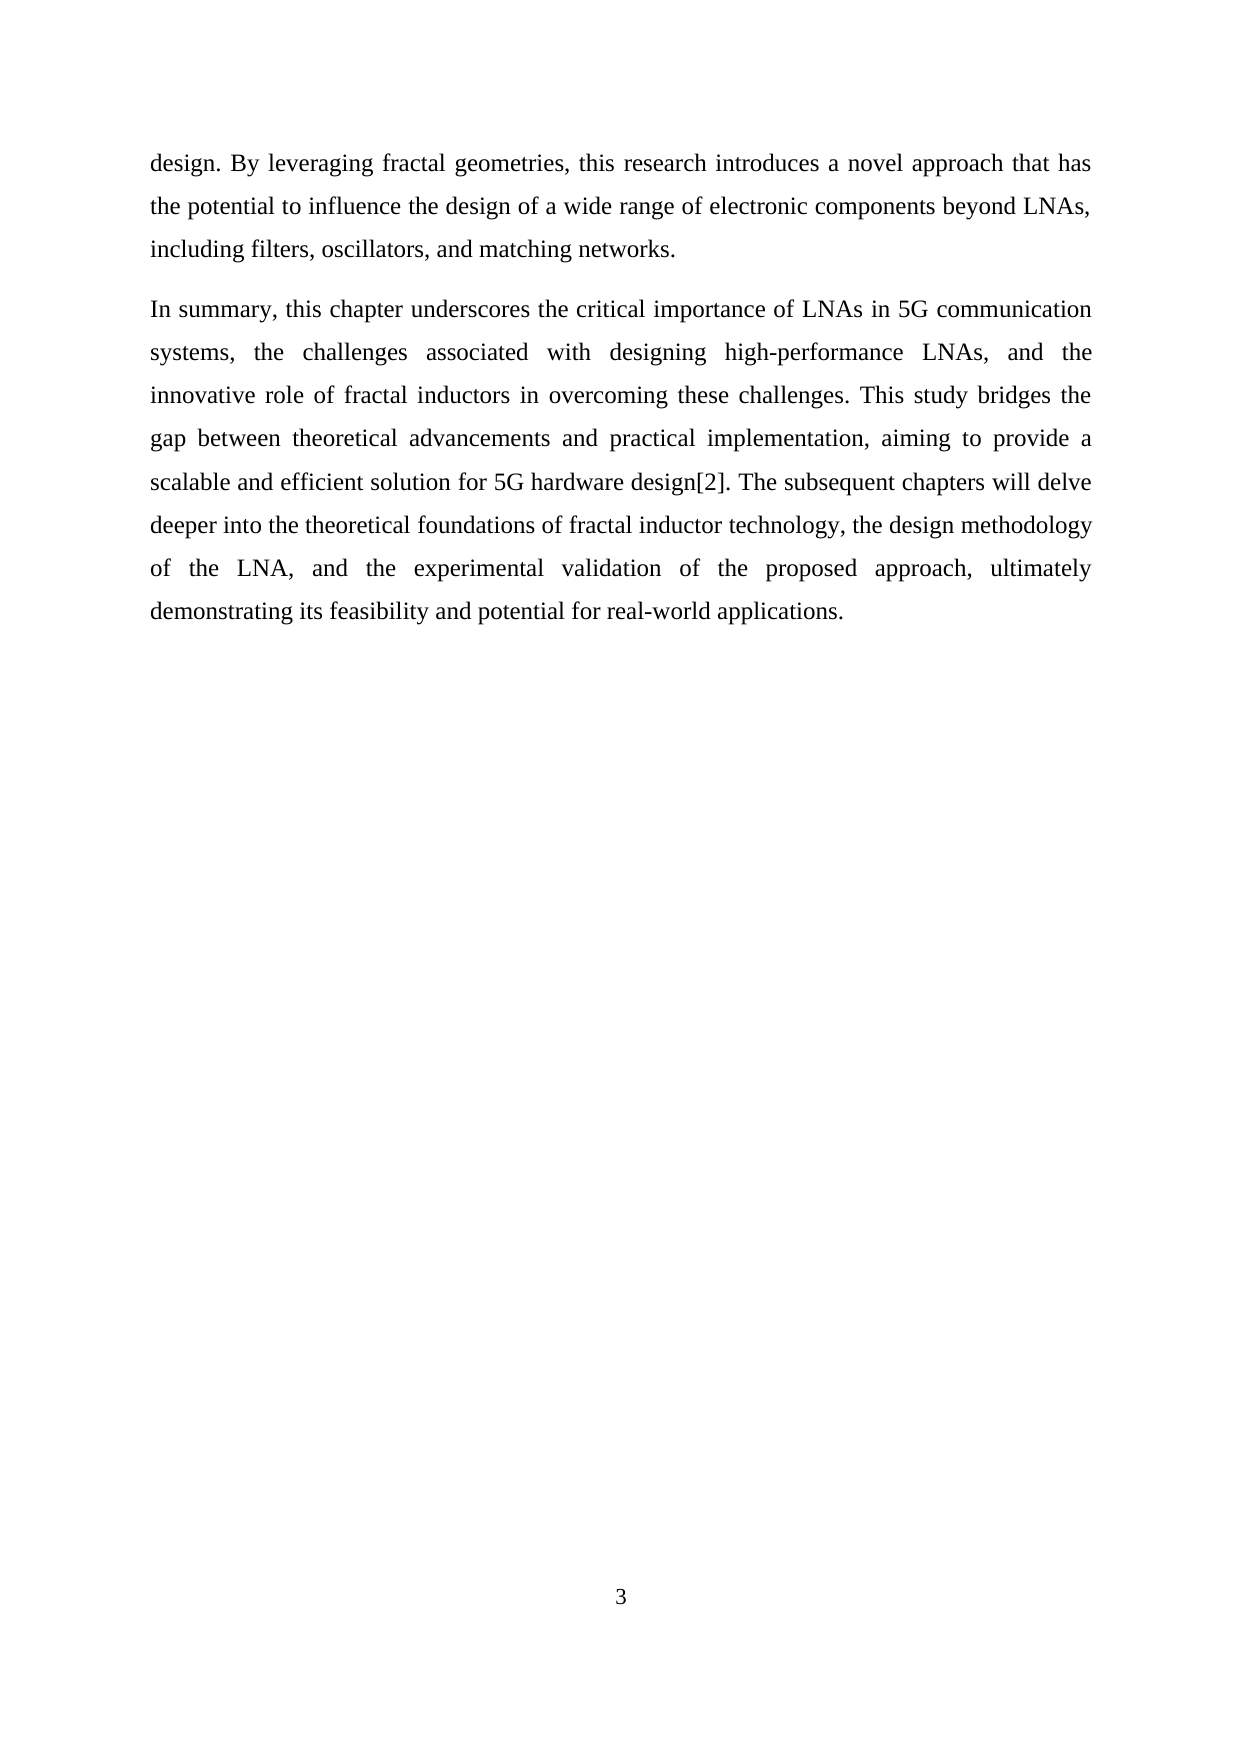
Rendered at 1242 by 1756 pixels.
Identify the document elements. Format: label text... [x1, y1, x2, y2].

text In summary, this chapter underscores the critical importance of LNAs in 5G communication systems, the challenges associated with designing high-performance LNAs, and the innovative role of fractal inductors in overcoming these challenges. This study bridges the gap between theoretical advancements and practical implementation, aiming to provide a scalable and efficient solution for 5G hardware design[2]. The subsequent chapters will delve deeper into the theoretical foundations of fractal inductor technology, the design methodology of the LNA, and the experimental validation of the proposed approach, ultimately demonstrating its feasibility and potential for real-world applications. [150, 294, 1093, 625]
text design. By leveraging fractal geometries, this research introduces a novel approach that has the potential to influence the design of a wide range of electronic components beyond LNAs, including filters, oscillators, and matching networks. [150, 148, 1092, 263]
